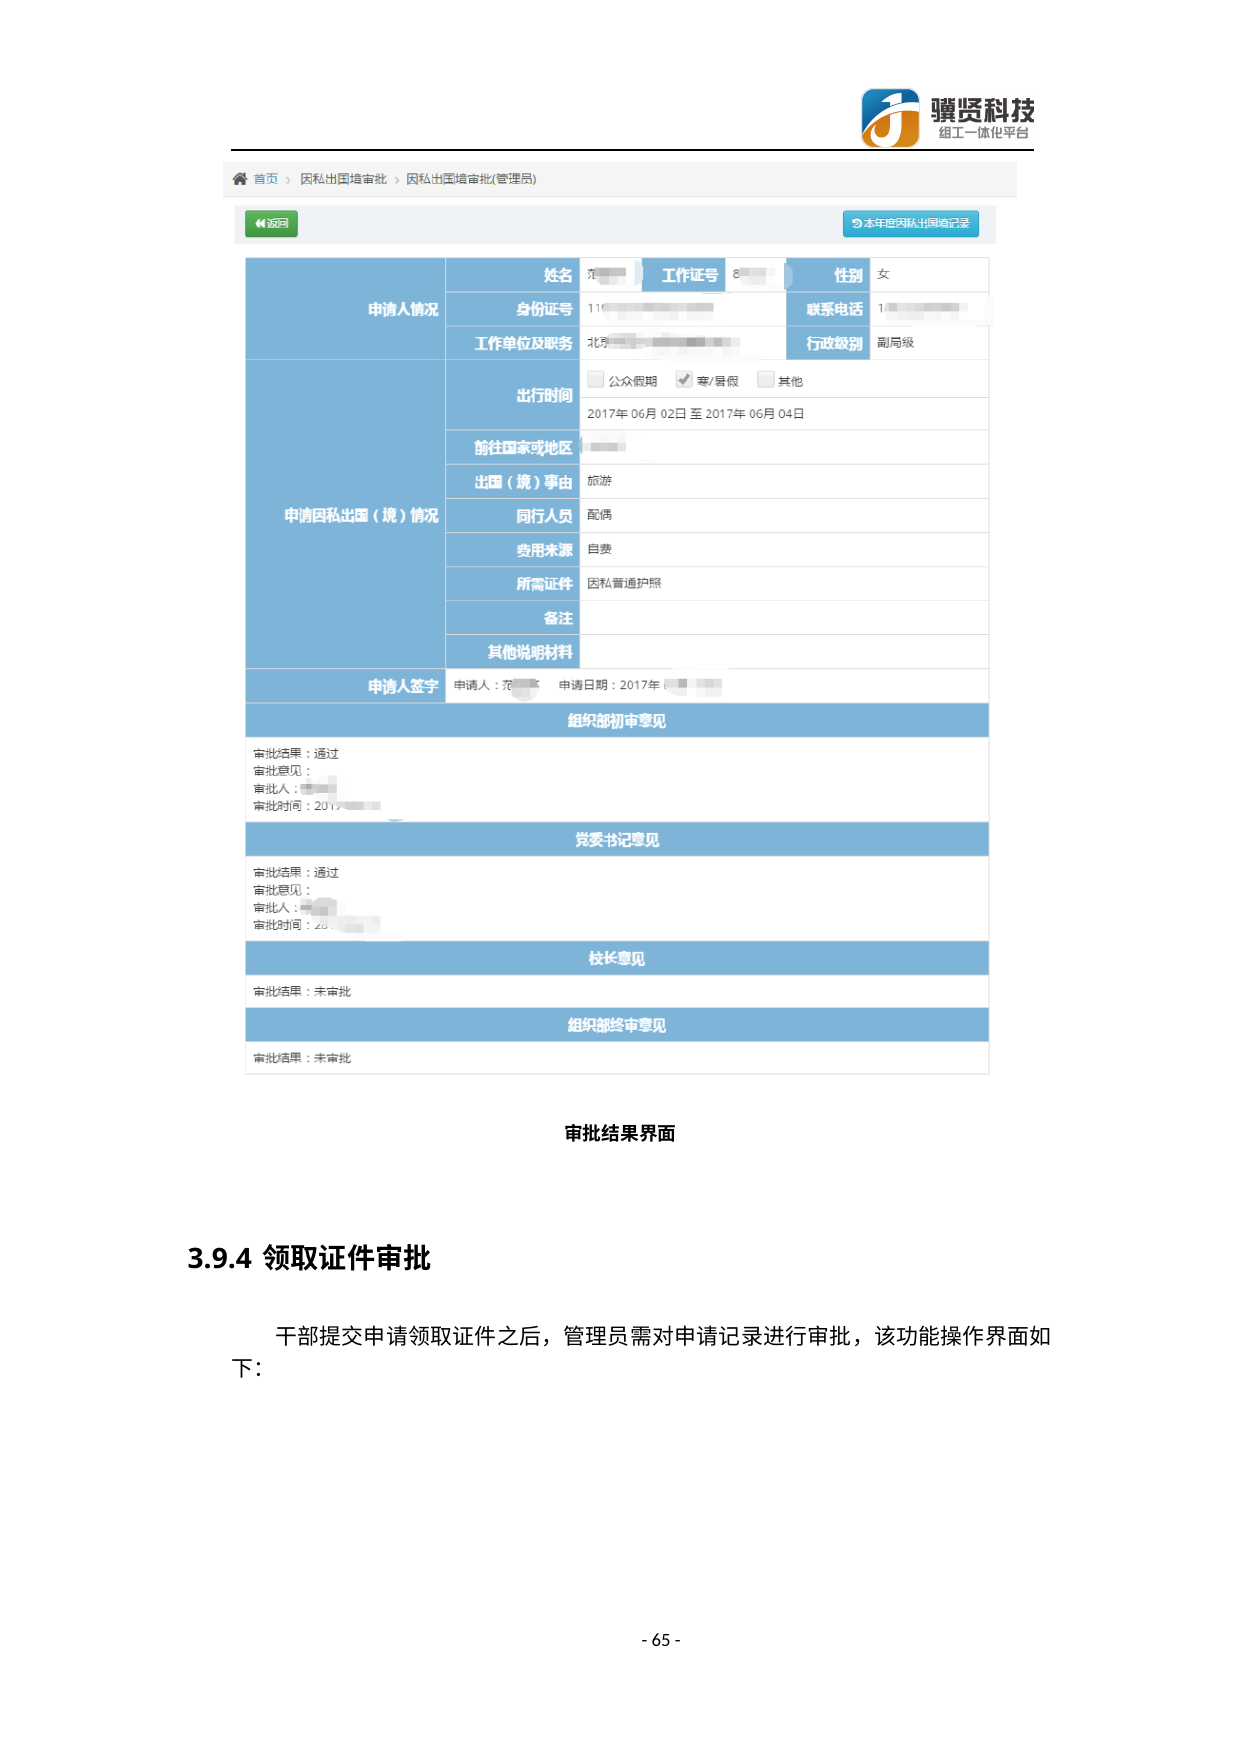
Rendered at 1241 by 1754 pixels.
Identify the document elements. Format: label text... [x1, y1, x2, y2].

picture [861, 88, 1034, 148]
text 干部提交申请领取证件之后，管理员需对申请记录进行审批，该功能操作界面如下： [231, 1318, 1053, 1383]
subtitle 领取证件审批 [187, 1224, 1053, 1289]
picture [223, 162, 1018, 1082]
text 审批结果界面 [187, 1116, 1053, 1149]
